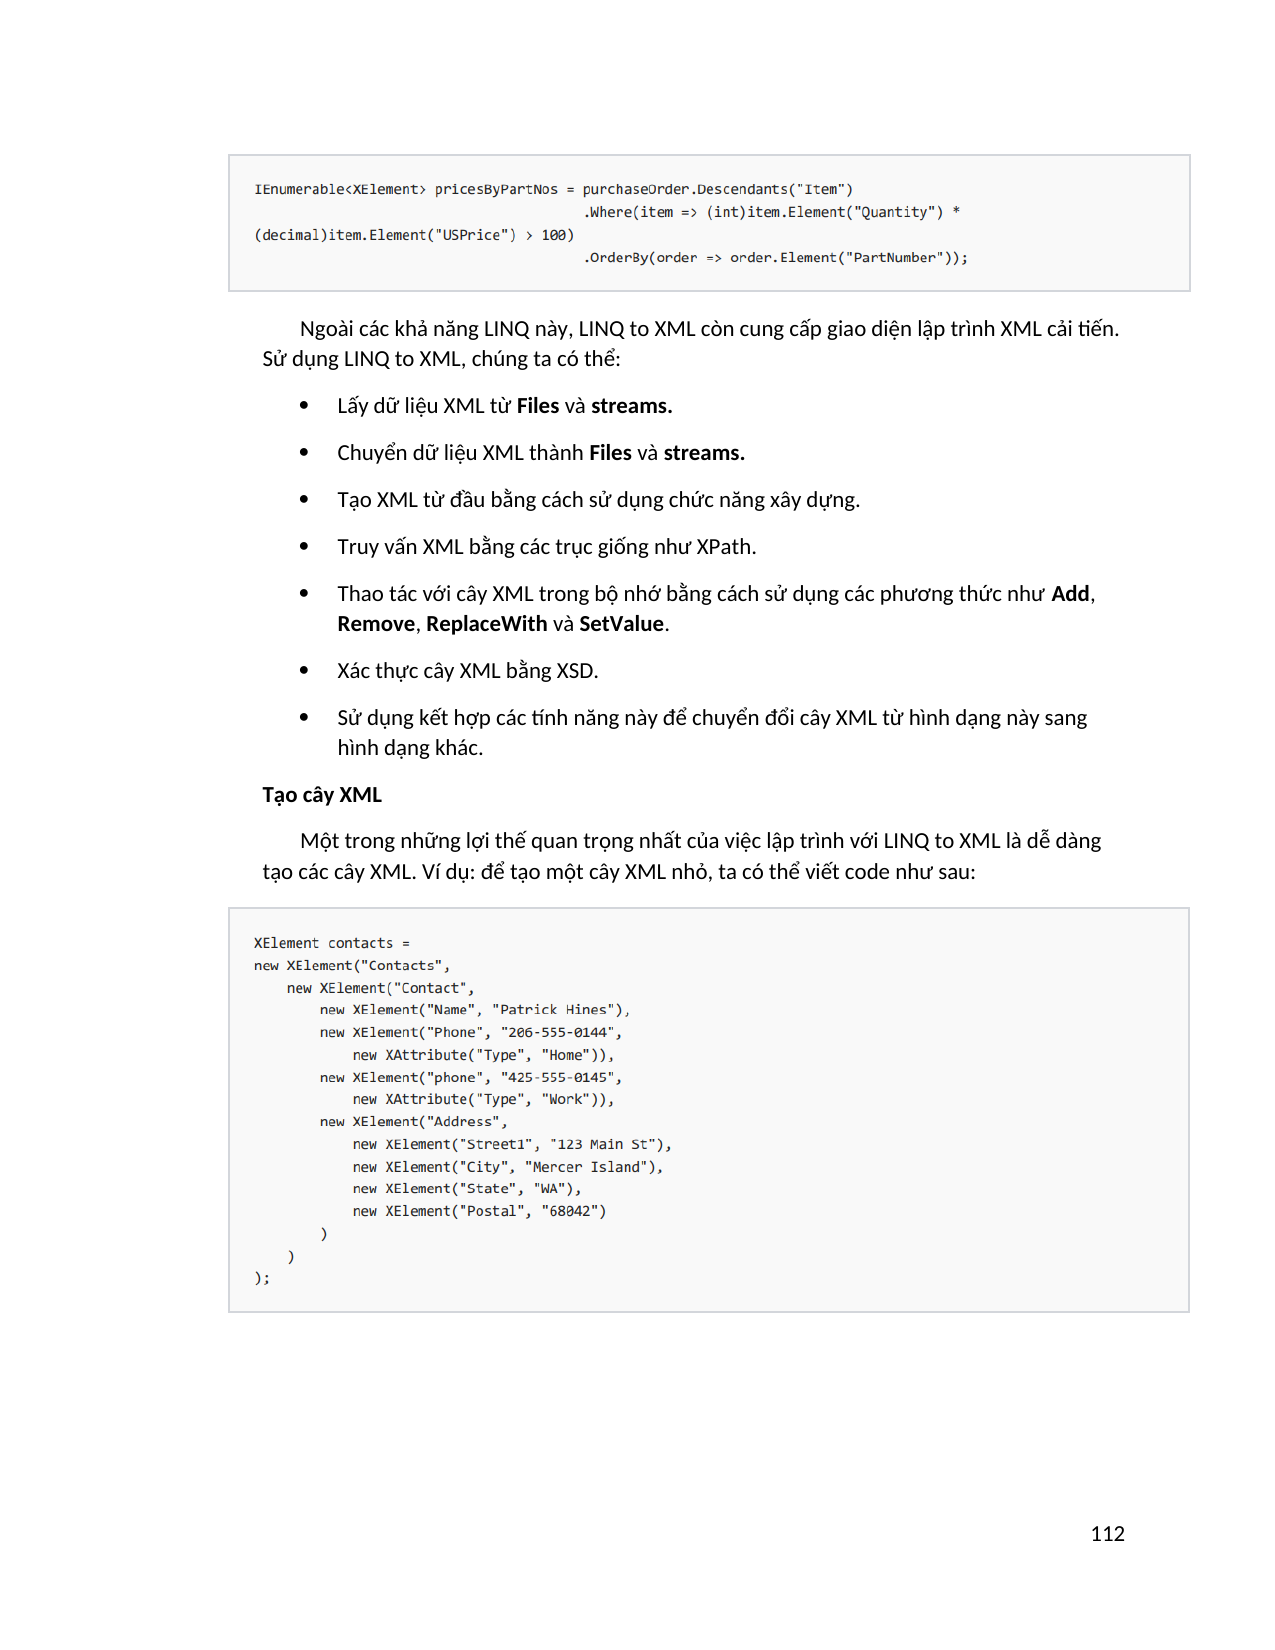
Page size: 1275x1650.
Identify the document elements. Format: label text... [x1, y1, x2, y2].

text Tạo cây XML [262, 780, 1125, 808]
list Lấy dữ liệu XML từ Files và streams. [300, 391, 1125, 419]
list Chuyển dữ liệu XML thành Files và streams. [300, 438, 1125, 466]
list Sử dụng kết hợp các tính năng này để chuyển đổi cây XML từ hình dạng này sang hình dạng khác. [300, 703, 1125, 761]
list Truy vấn XML bằng các trục giống như XPath. [300, 532, 1125, 560]
list Thao tác với cây XML trong bộ nhớ bằng cách sử dụng các phương thức như Add, Remove, ReplaceWith và SetValue. [300, 579, 1125, 637]
list Tạo XML từ đầu bằng cách sử dụng chức năng xây dựng. [300, 485, 1125, 513]
list Xác thực cây XML bằng XSD. [300, 656, 1125, 684]
text Ngoài các khả năng LINQ này, LINQ to XML còn cung cấp giao diện lập trình XML cải tiến. Sử dụng LINQ to XML, chúng ta có thể: [262, 314, 1125, 372]
text Một trong những lợi thế quan trọng nhất của việc lập trình với LINQ to XML là dễ dàng tạo các cây XML. Ví dụ: để tạo một cây XML nhỏ, ta có thể viết code như sau: [262, 827, 1125, 885]
picture [225, 150, 1196, 296]
picture [225, 903, 1194, 1315]
